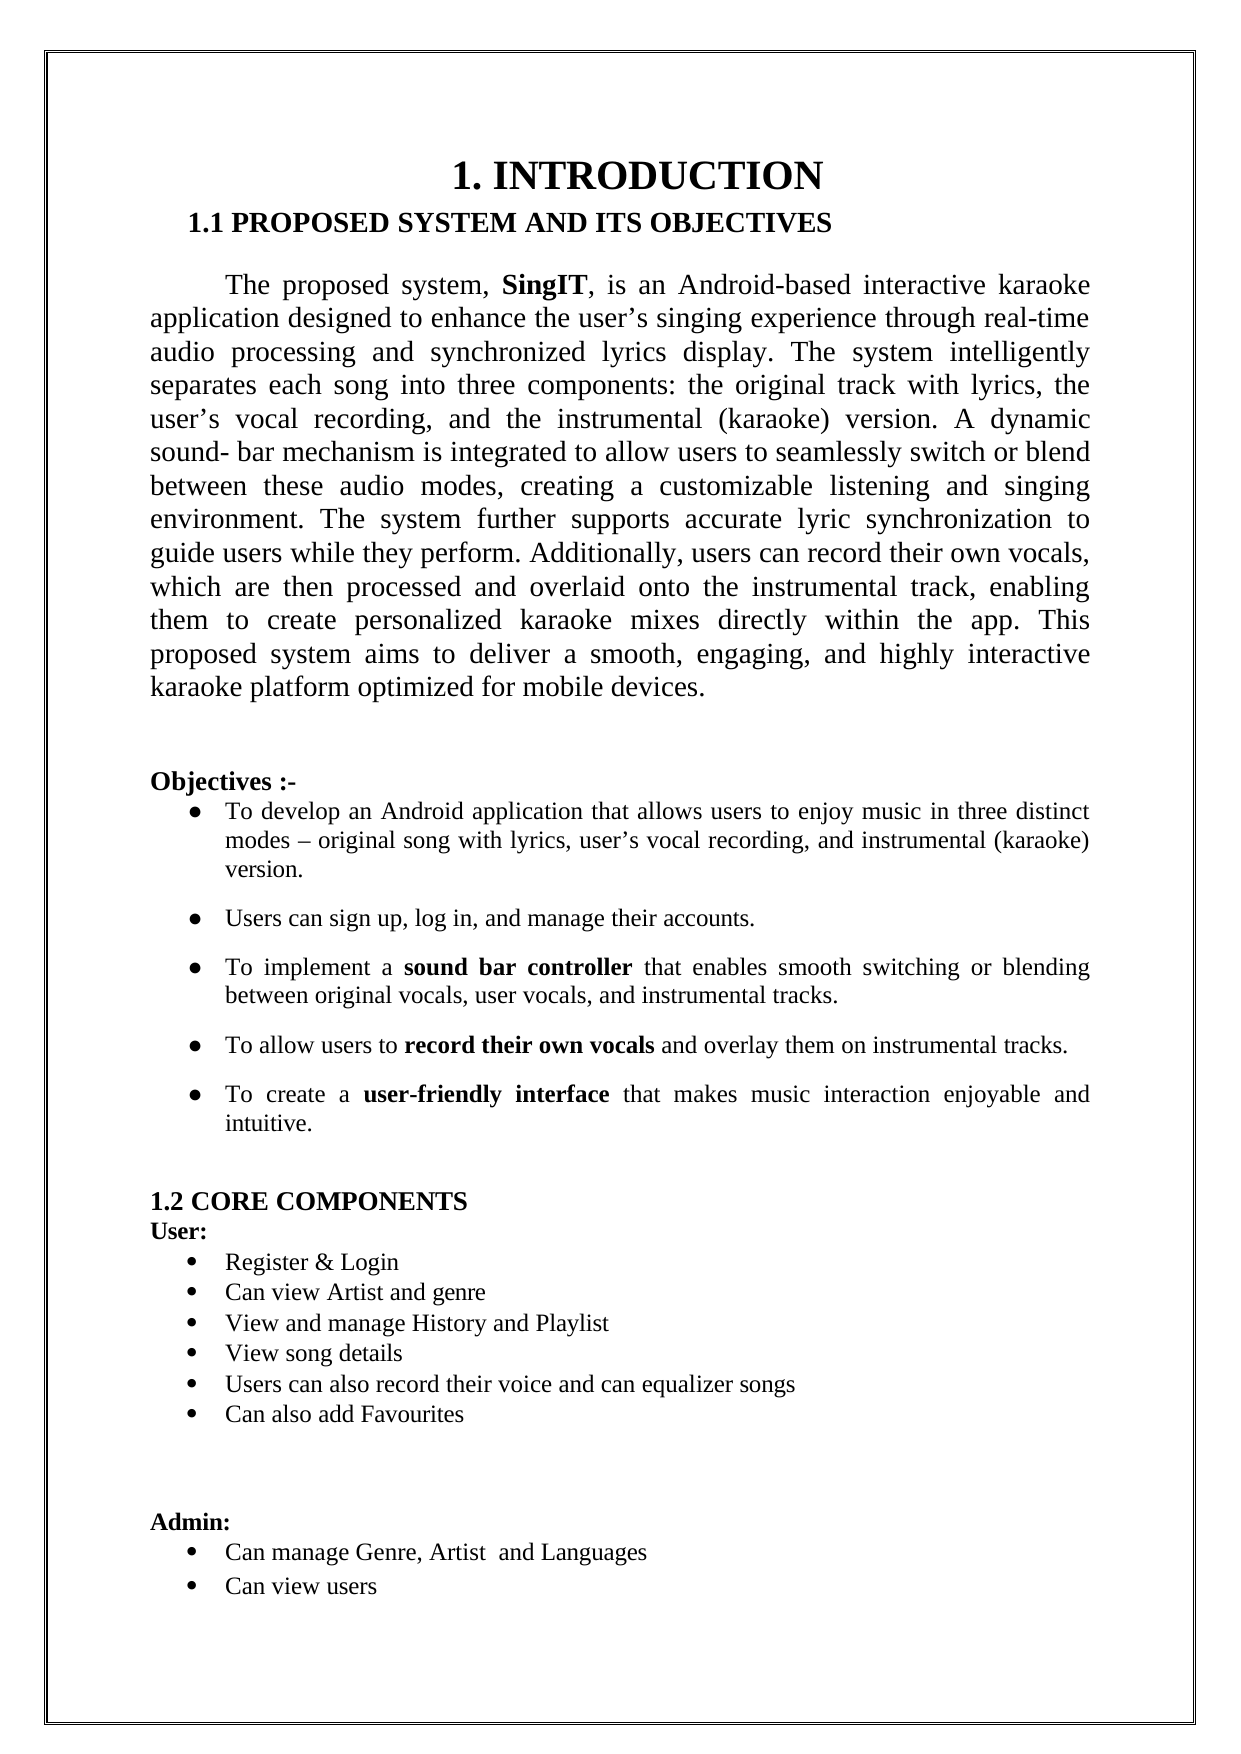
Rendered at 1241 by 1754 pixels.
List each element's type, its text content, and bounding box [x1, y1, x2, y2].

list To create a user-friendly interface that makes music interaction enjoyable and intuitive. [187, 1079, 1091, 1137]
list Can manage Genre, Artist and Languages [187, 1536, 1193, 1567]
list Can also add Favourites [187, 1398, 1193, 1429]
list To allow users to record their own vocals and overlay them on instrumental tracks. [187, 1030, 1193, 1059]
subtitle User: [150, 1217, 1193, 1245]
list Users can sign up, log in, and manage their accounts. [187, 903, 1193, 932]
list Can view Artist and genre [187, 1276, 1193, 1307]
subtitle Objectives :- [150, 765, 1193, 796]
list Register & Login [187, 1246, 1193, 1276]
subtitle Admin: [150, 1507, 1193, 1536]
list To implement a sound bar controller that enables smooth switching or blending between original vocals, user vocals, and instrumental tracks. [187, 952, 1091, 1009]
list To develop an Android application that allows users to enjoy music in three distinct modes – original song with lyrics, user’s vocal recording, and instrumental (karaoke) version. [187, 796, 1091, 882]
text The proposed system, SingIT, is an Android-based interactive karaoke application designed to enhance the user’s singing experience through real-time audio processing and synchronized lyrics display. The system intelligently separates each song into three components: the original track with lyrics, the user’s vocal recording, and the instrumental (karaoke) version. A dynamic sound- bar mechanism is integrated to allow users to seamlessly switch or blend between these audio modes, creating a customizable listening and singing environment. The system further supports accurate lyric synchronization to guide users while they perform. Additionally, users can record their own vocals, which are then processed and overlaid onto the instrumental track, enabling them to create personalized karaoke mixes directly within the app. This proposed system aims to deliver a smooth, engaging, and highly interactive karaoke platform optimized for mobile devices. [150, 267, 1091, 703]
list View and manage History and Playlist [187, 1307, 1193, 1337]
list Can view users [187, 1571, 1193, 1600]
list View song details [187, 1337, 1193, 1368]
list Users can also record their voice and can equalizer songs [187, 1368, 1193, 1398]
list PROPOSED SYSTEM AND ITS OBJECTIVES [187, 205, 1193, 238]
list INTRODUCTION [451, 150, 1193, 198]
subtitle CORE COMPONENTS [150, 1186, 1193, 1217]
